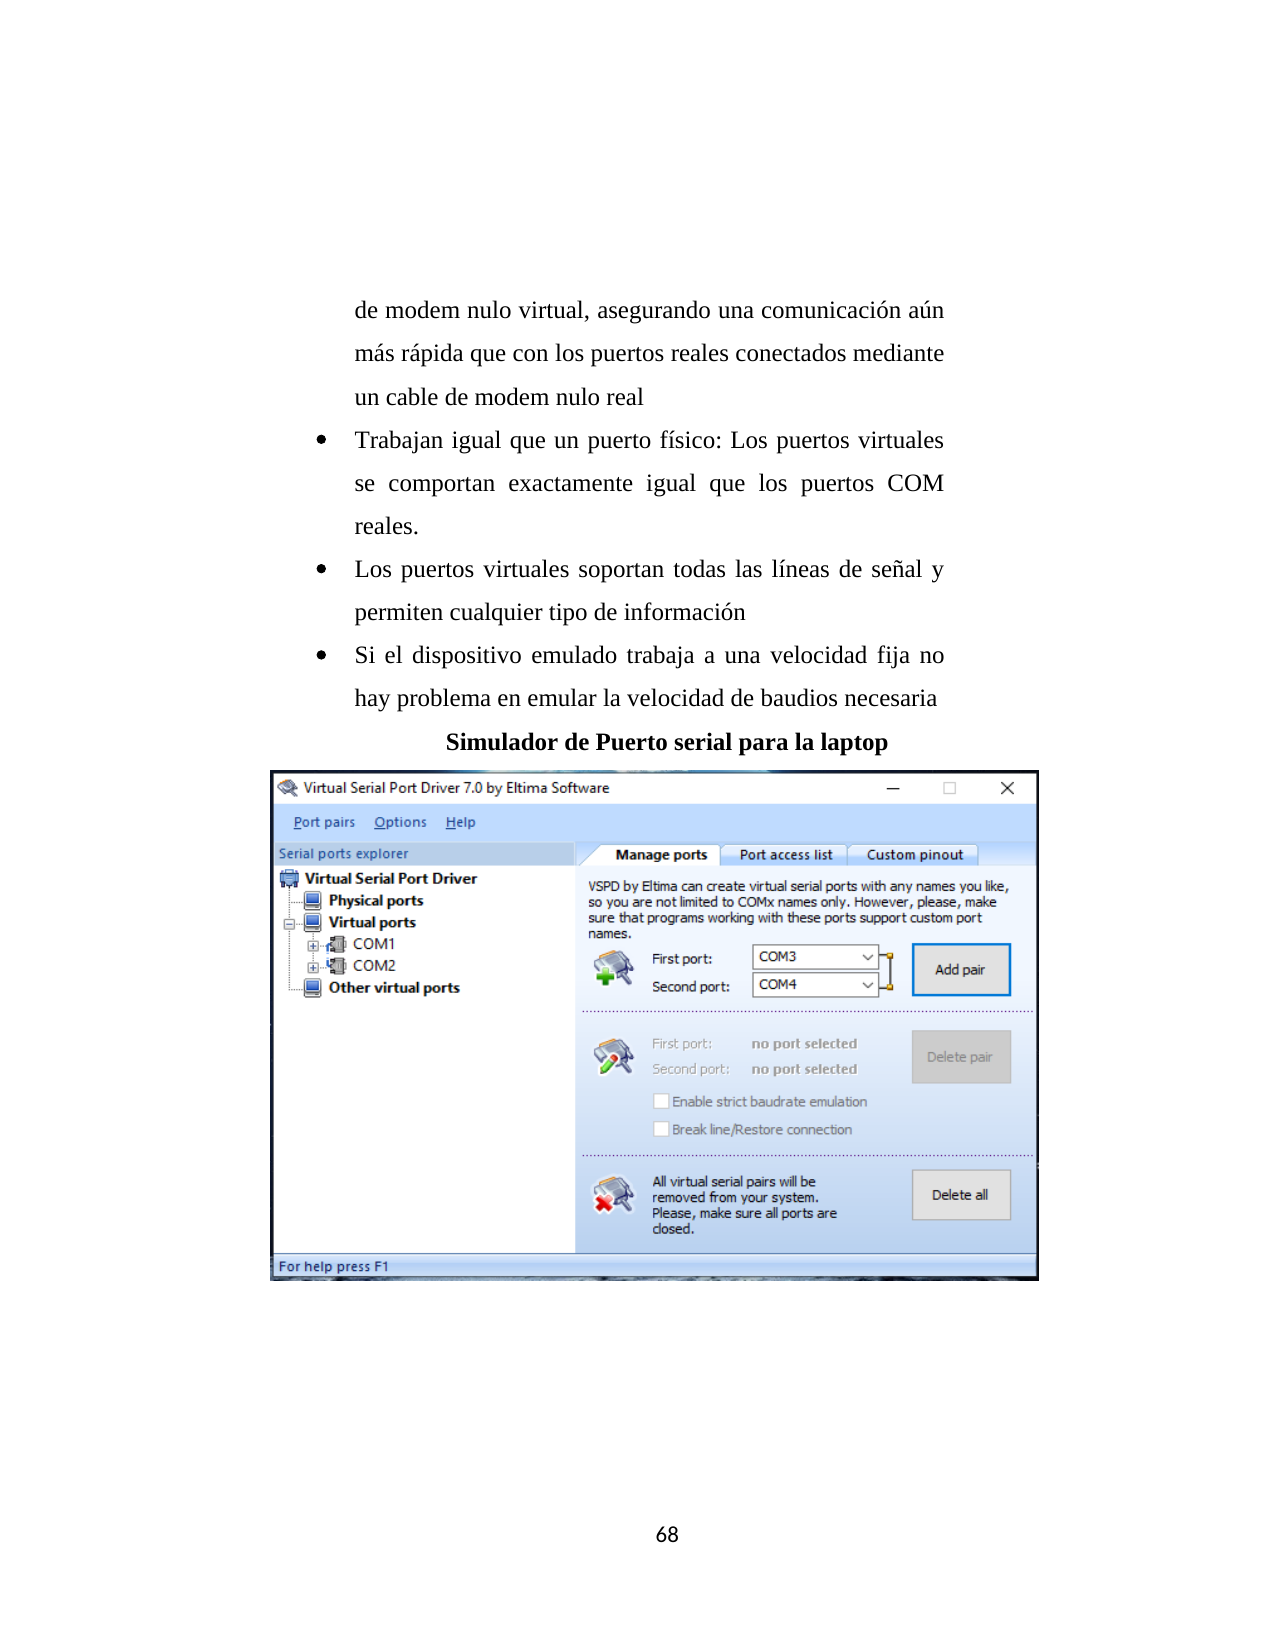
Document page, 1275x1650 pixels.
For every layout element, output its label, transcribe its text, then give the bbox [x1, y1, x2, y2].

picture [270, 770, 1039, 1281]
list Los puertos virtuales soportan todas las líneas de señal y permiten cualquier tipo de información [317, 554, 945, 626]
list Trabajan igual que un puerto físico: Los puertos virtuales se comportan exactamente igual que los puertos COM reales. [317, 425, 945, 540]
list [317, 295, 945, 410]
list Si el dispositivo emulado trabaja a una velocidad fija no hay problema en emular la velocidad de baudios necesaria [317, 640, 945, 712]
text Simulador de Puerto serial para la laptop [236, 727, 1098, 755]
